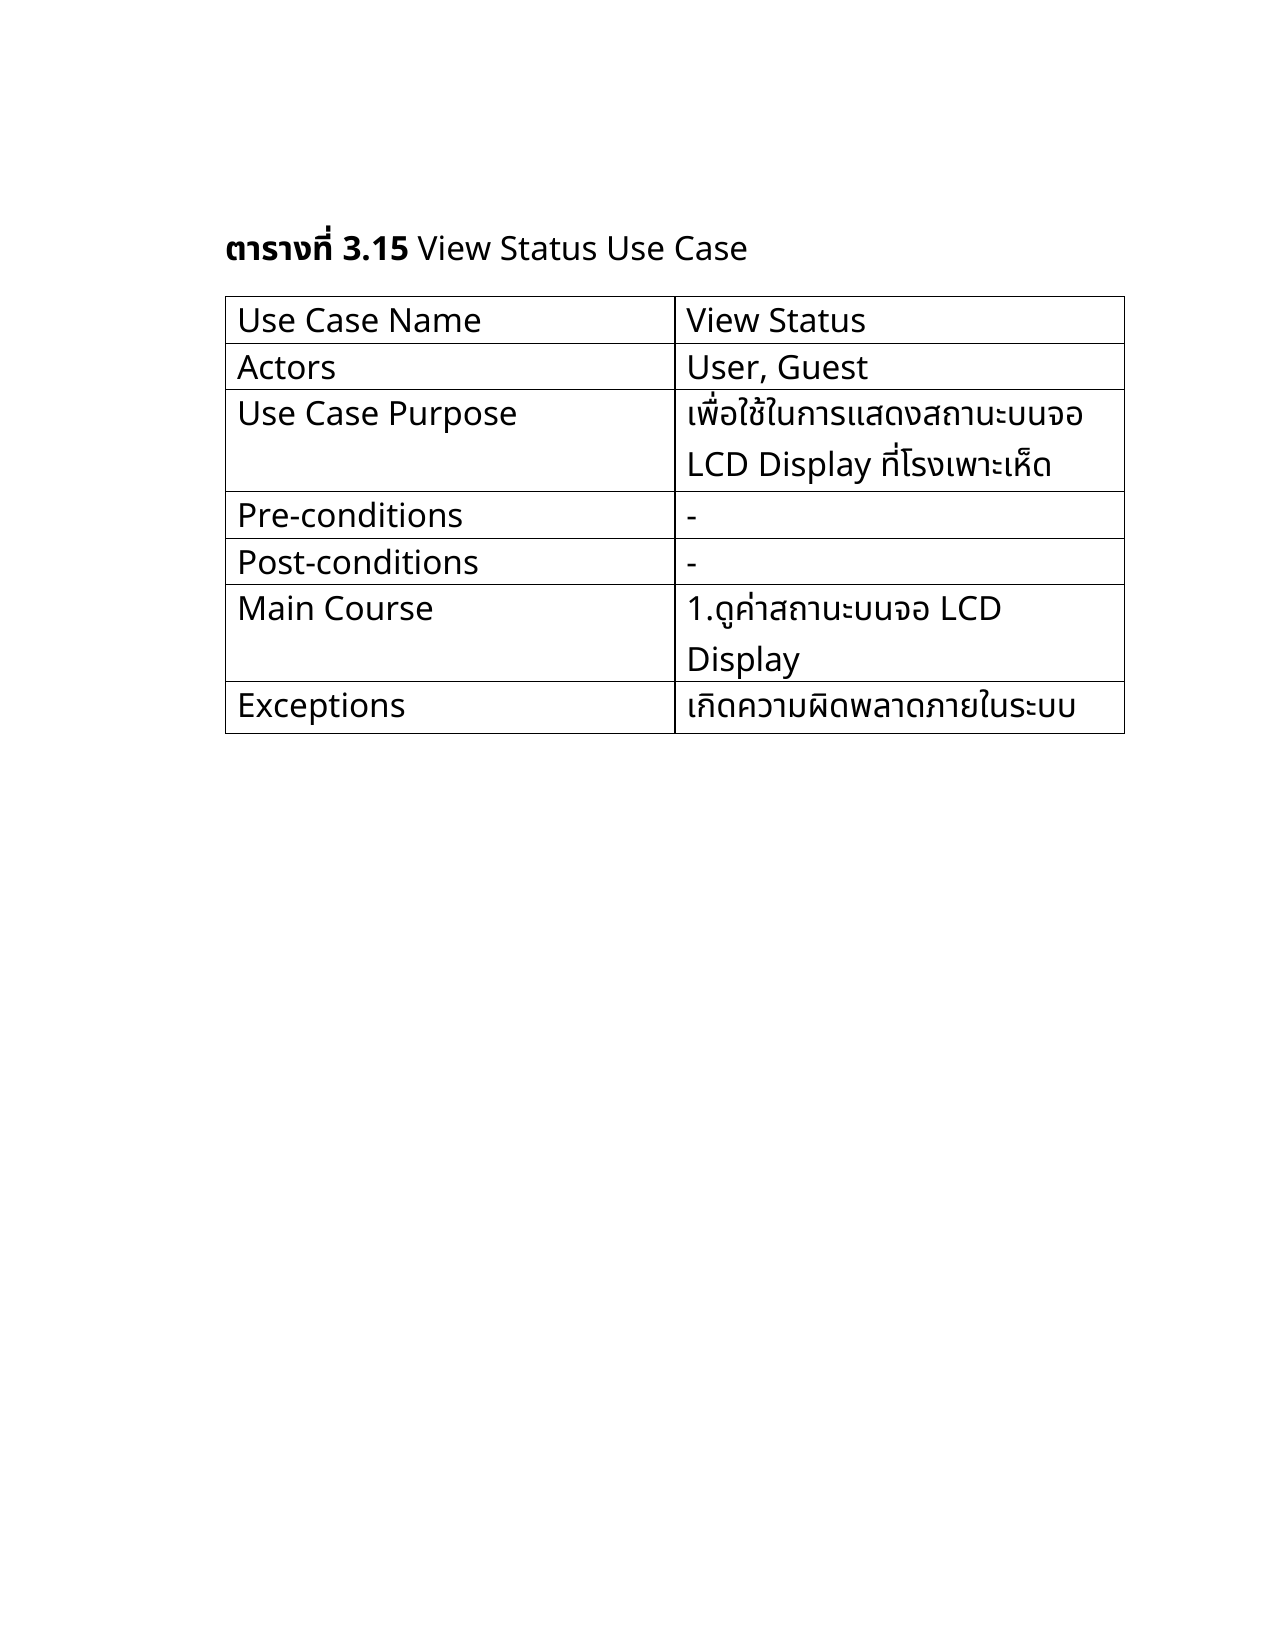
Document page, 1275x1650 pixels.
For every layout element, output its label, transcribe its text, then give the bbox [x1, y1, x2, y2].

table_header Use Case Name [226, 297, 674, 343]
table_cell เกิดความผิดพลาดภายในระบบ [676, 682, 1124, 733]
table_cell User, Guest [676, 344, 1124, 389]
table_cell Main Course [226, 585, 674, 681]
table_cell Use Case Purpose [226, 390, 674, 491]
table_cell Pre-conditions [226, 492, 674, 538]
table_cell 1.ดูค่าสถานะบนจอ LCD Display [676, 585, 1124, 681]
table_cell - [676, 492, 1124, 538]
table_header View Status [676, 297, 1124, 343]
table_cell Actors [226, 344, 674, 389]
table_cell เพื่อใช้ในการแสดงสถานะบนจอ LCD Display ที่โรงเพาะเห็ด [676, 390, 1124, 491]
table_cell - [676, 539, 1124, 584]
text ตารางที่ 3.15 View Status Use Case [225, 225, 1125, 276]
table_cell Exceptions [226, 682, 674, 733]
table_cell Post-conditions [226, 539, 674, 584]
